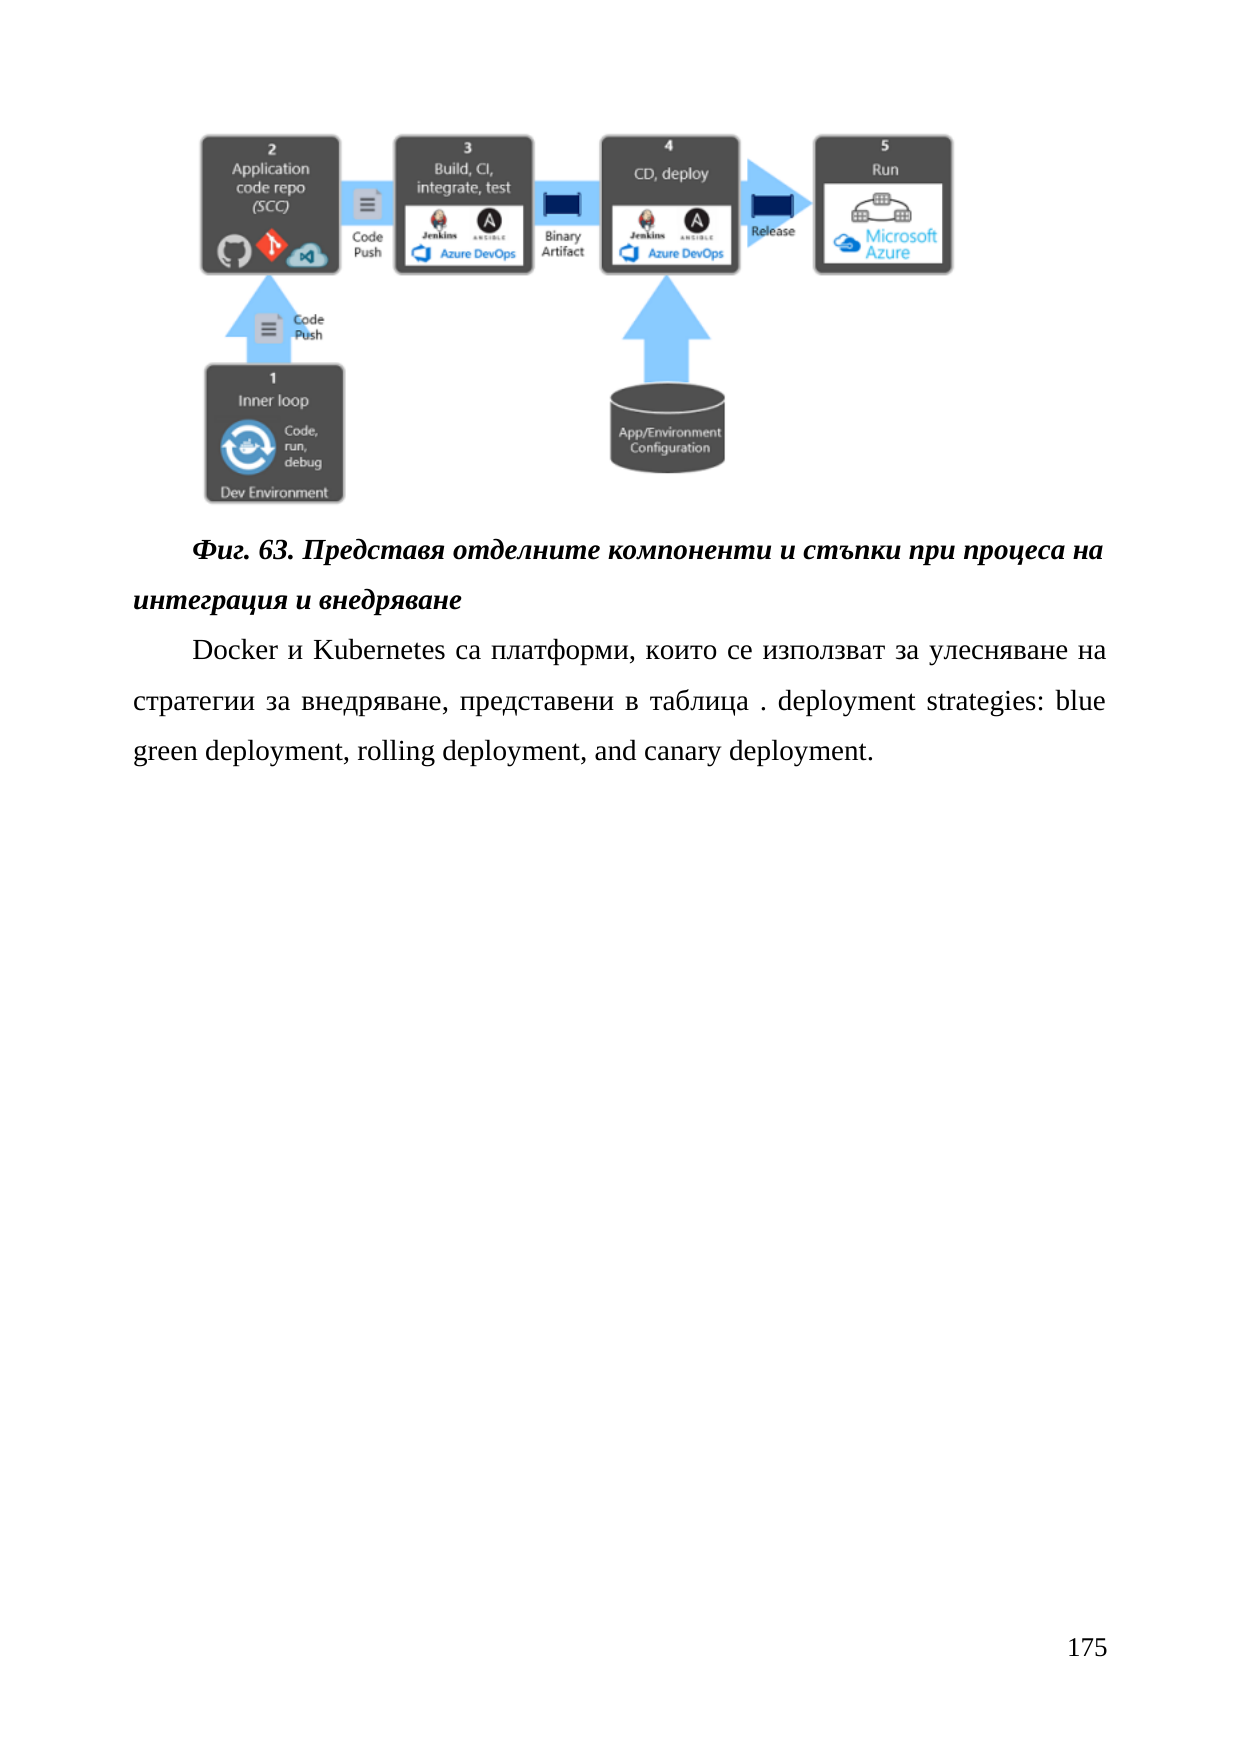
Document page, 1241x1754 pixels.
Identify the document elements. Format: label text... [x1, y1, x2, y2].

text Docker и Kubernetes са платформи, които се използват за улесняване на стратегии за внедряване, представени в таблица . deployment strategies: blue green deployment, rolling deployment, and canary deployment. [133, 632, 1107, 767]
text Фиг. 63. Представя отделните компоненти и стъпки при процеса на интеграция и внедряване [133, 532, 1107, 616]
picture [192, 118, 969, 516]
